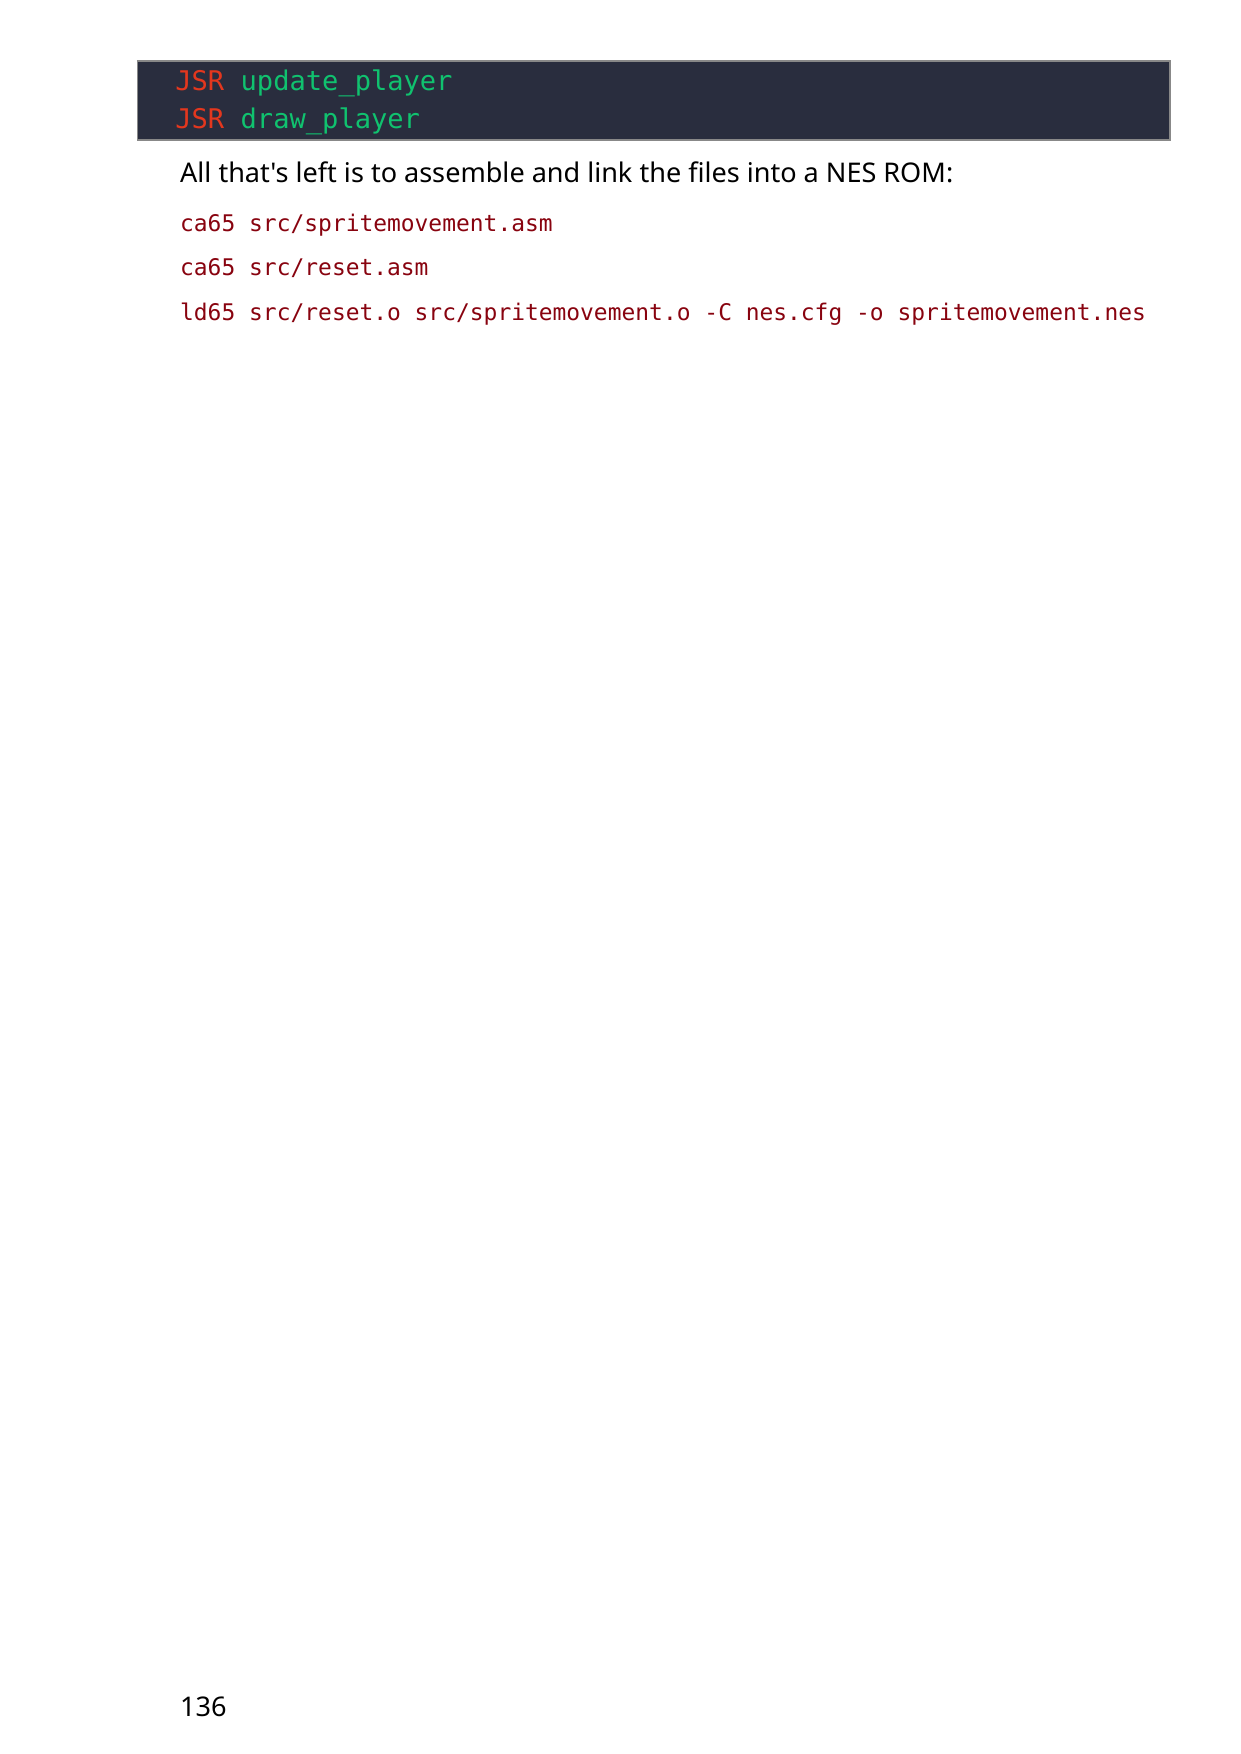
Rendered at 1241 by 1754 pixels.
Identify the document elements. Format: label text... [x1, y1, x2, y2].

text JSR update_player [138, 62, 1169, 97]
text ld65 src/reset.o src/spritemovement.o -C nes.cfg -o spritemovement.nes [105, 299, 1165, 326]
text ca65 src/reset.asm [105, 254, 1165, 281]
text JSR draw_player [138, 98, 1169, 139]
text ca65 src/spritemovement.asm [105, 210, 1165, 237]
text All that's left is to assemble and link the files into a NES ROM: [105, 153, 1165, 190]
